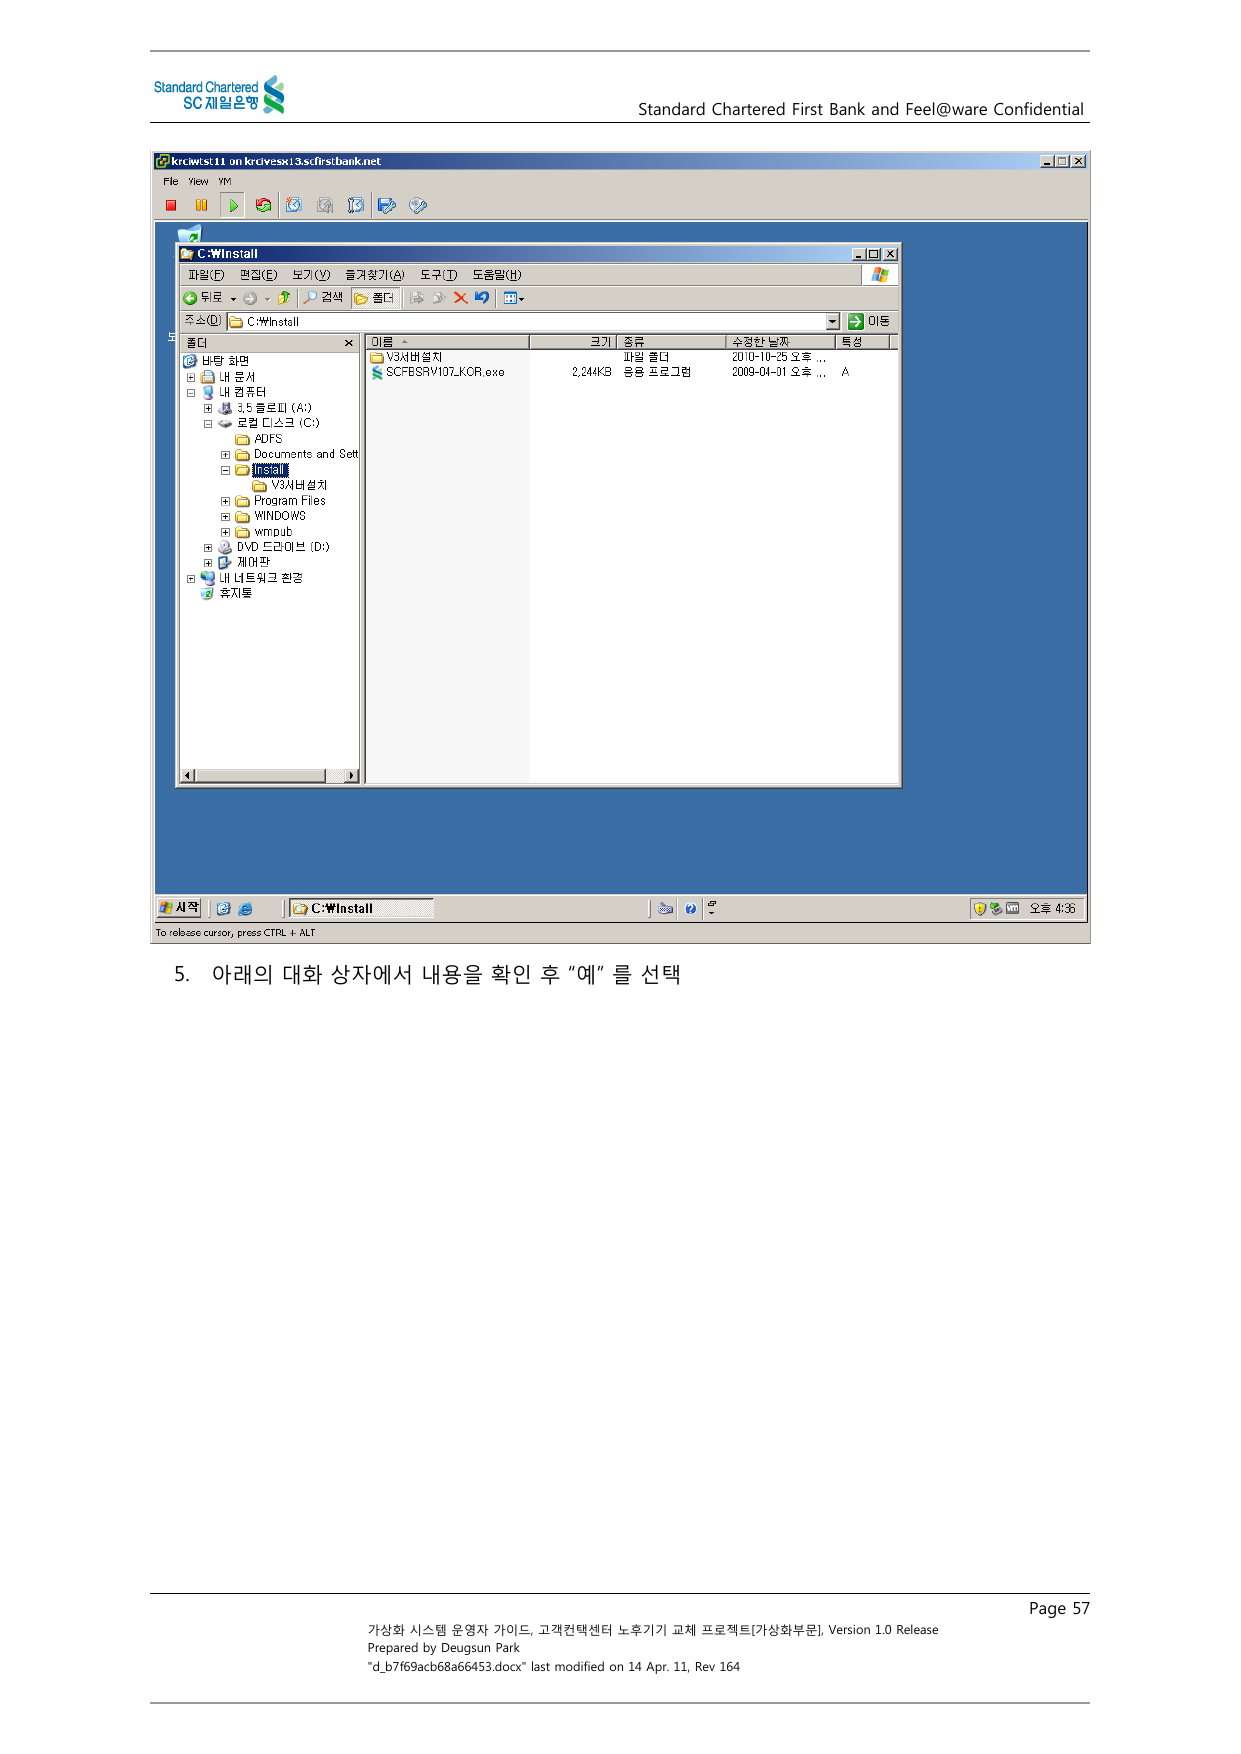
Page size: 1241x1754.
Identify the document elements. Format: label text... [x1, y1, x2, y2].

picture [150, 150, 1091, 944]
list 아래의 대화 상자에서 내용을 확인 후 “예” 를 선택 [174, 959, 1090, 986]
